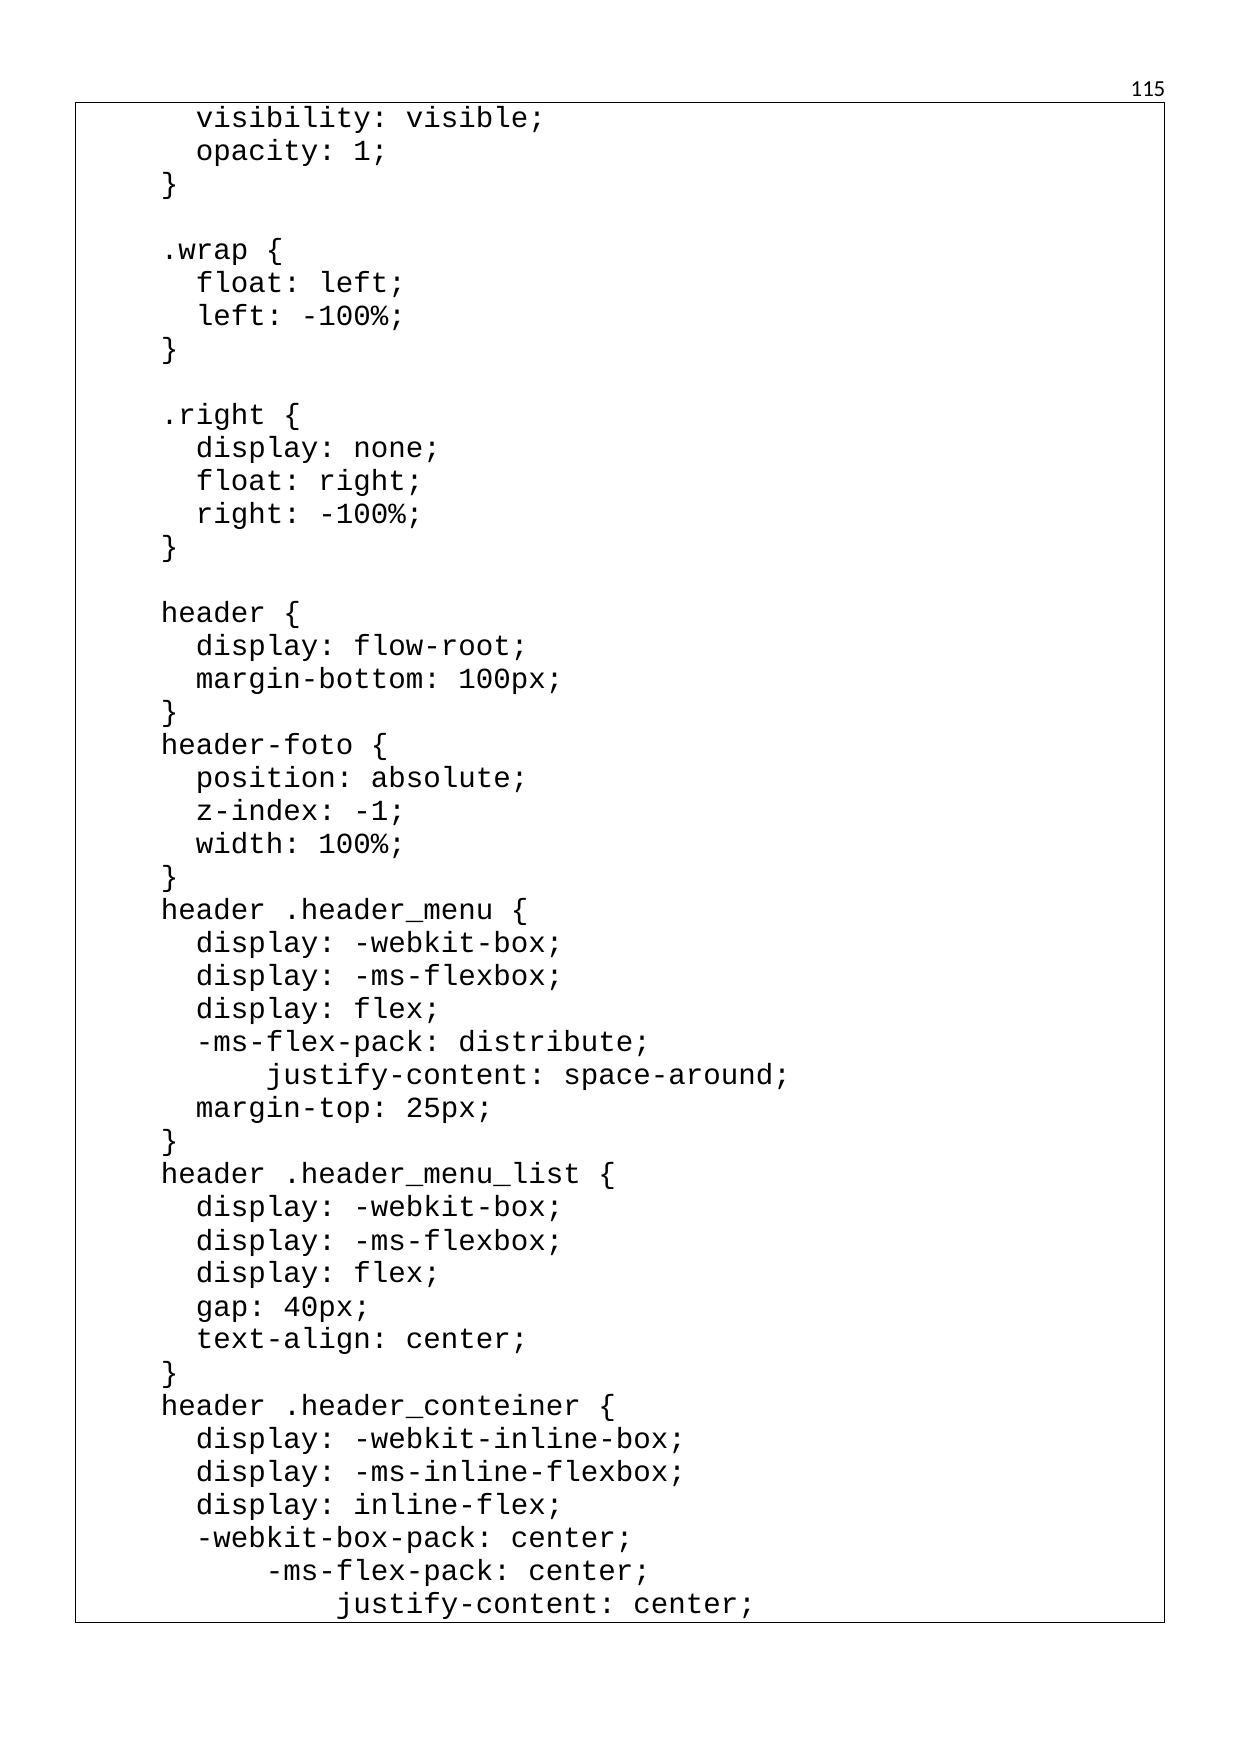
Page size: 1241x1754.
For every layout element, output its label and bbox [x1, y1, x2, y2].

table_header [76, 103, 1164, 1622]
